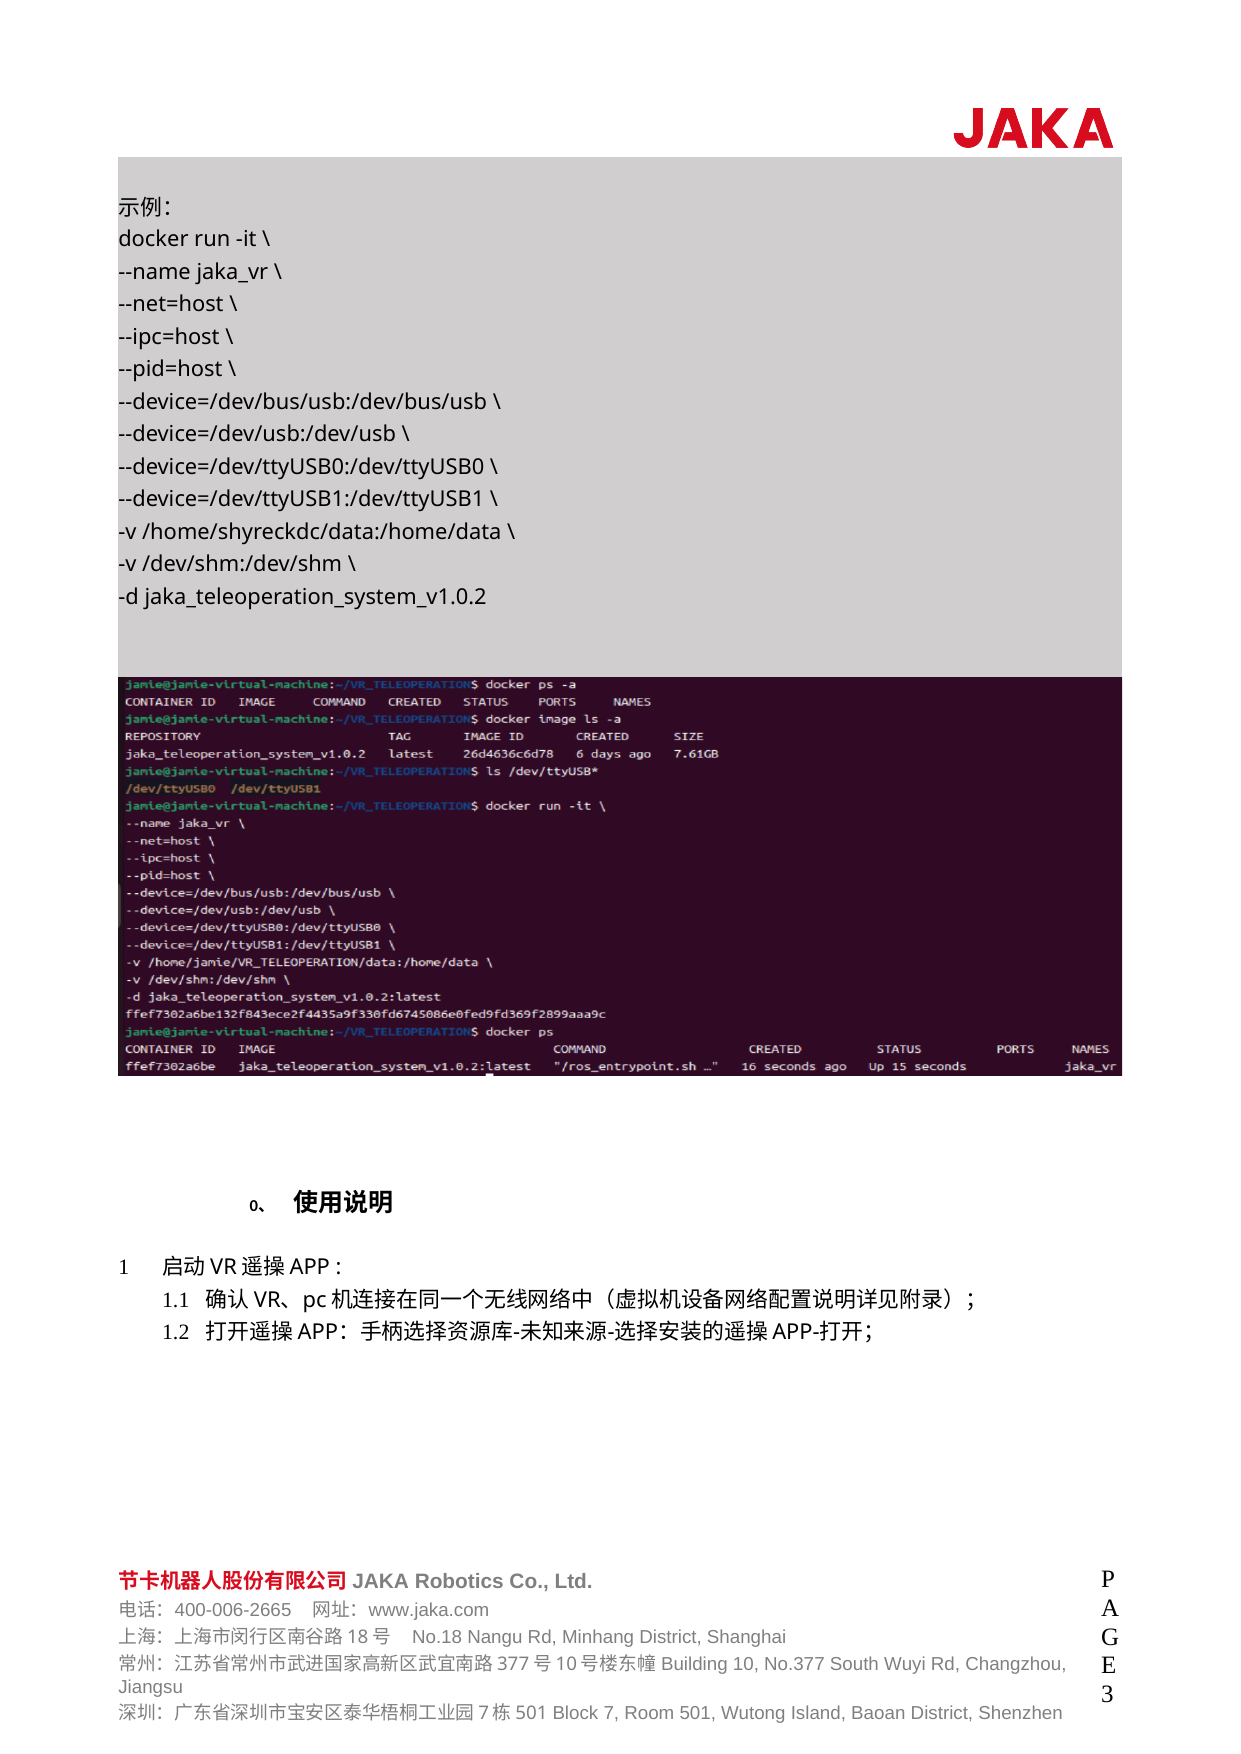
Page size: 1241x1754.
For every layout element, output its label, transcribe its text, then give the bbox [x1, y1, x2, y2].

list 打开遥操APP：手柄选择资源库-未知来源-选择安装的遥操APP-打开； [162, 1314, 1122, 1346]
subtitle 使用说明 [249, 1168, 1122, 1233]
picture [953, 108, 1114, 148]
picture [118, 677, 1123, 1076]
list 启动VR遥操APP : [118, 1249, 1122, 1281]
list 确认VR、pc机连接在同一个无线网络中（虚拟机设备网络配置说明详见附录）； [162, 1281, 1122, 1314]
